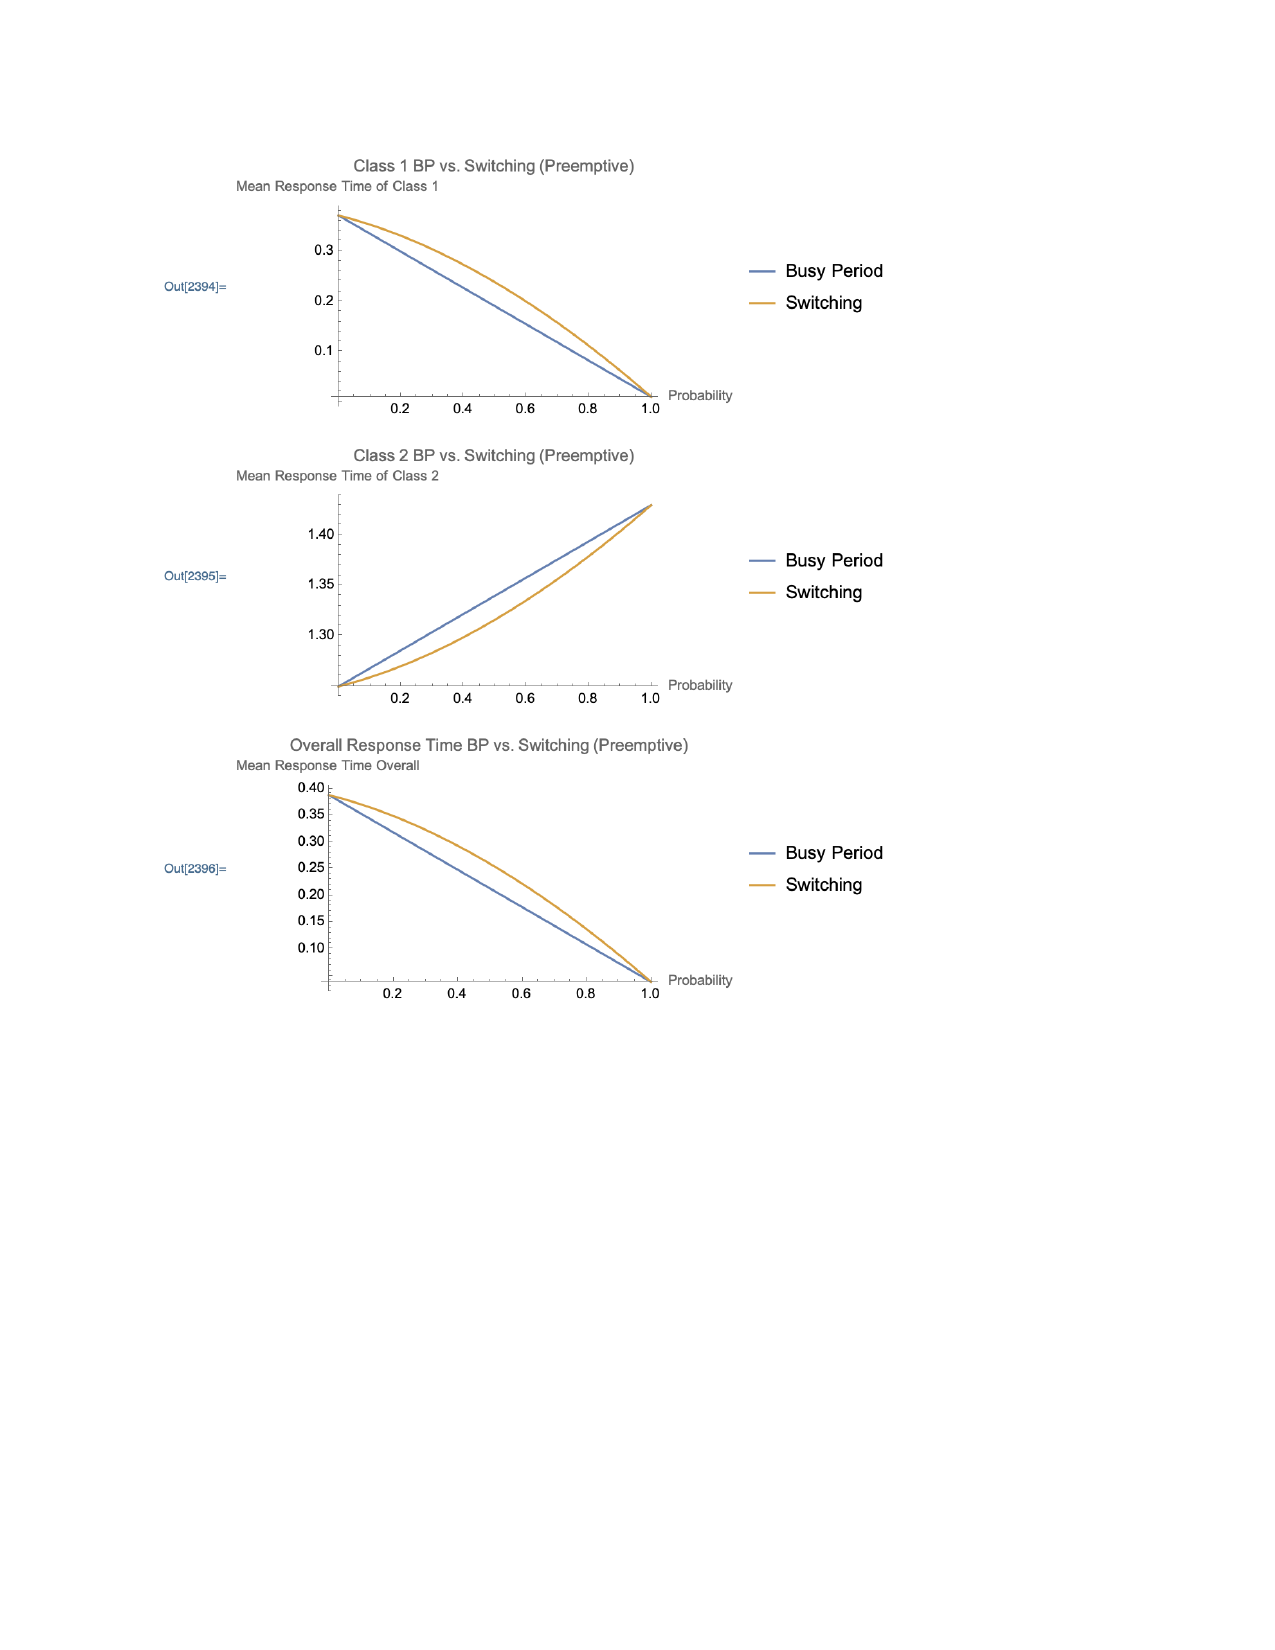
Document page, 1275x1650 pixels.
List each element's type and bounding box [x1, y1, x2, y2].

picture [150, 150, 1125, 1022]
